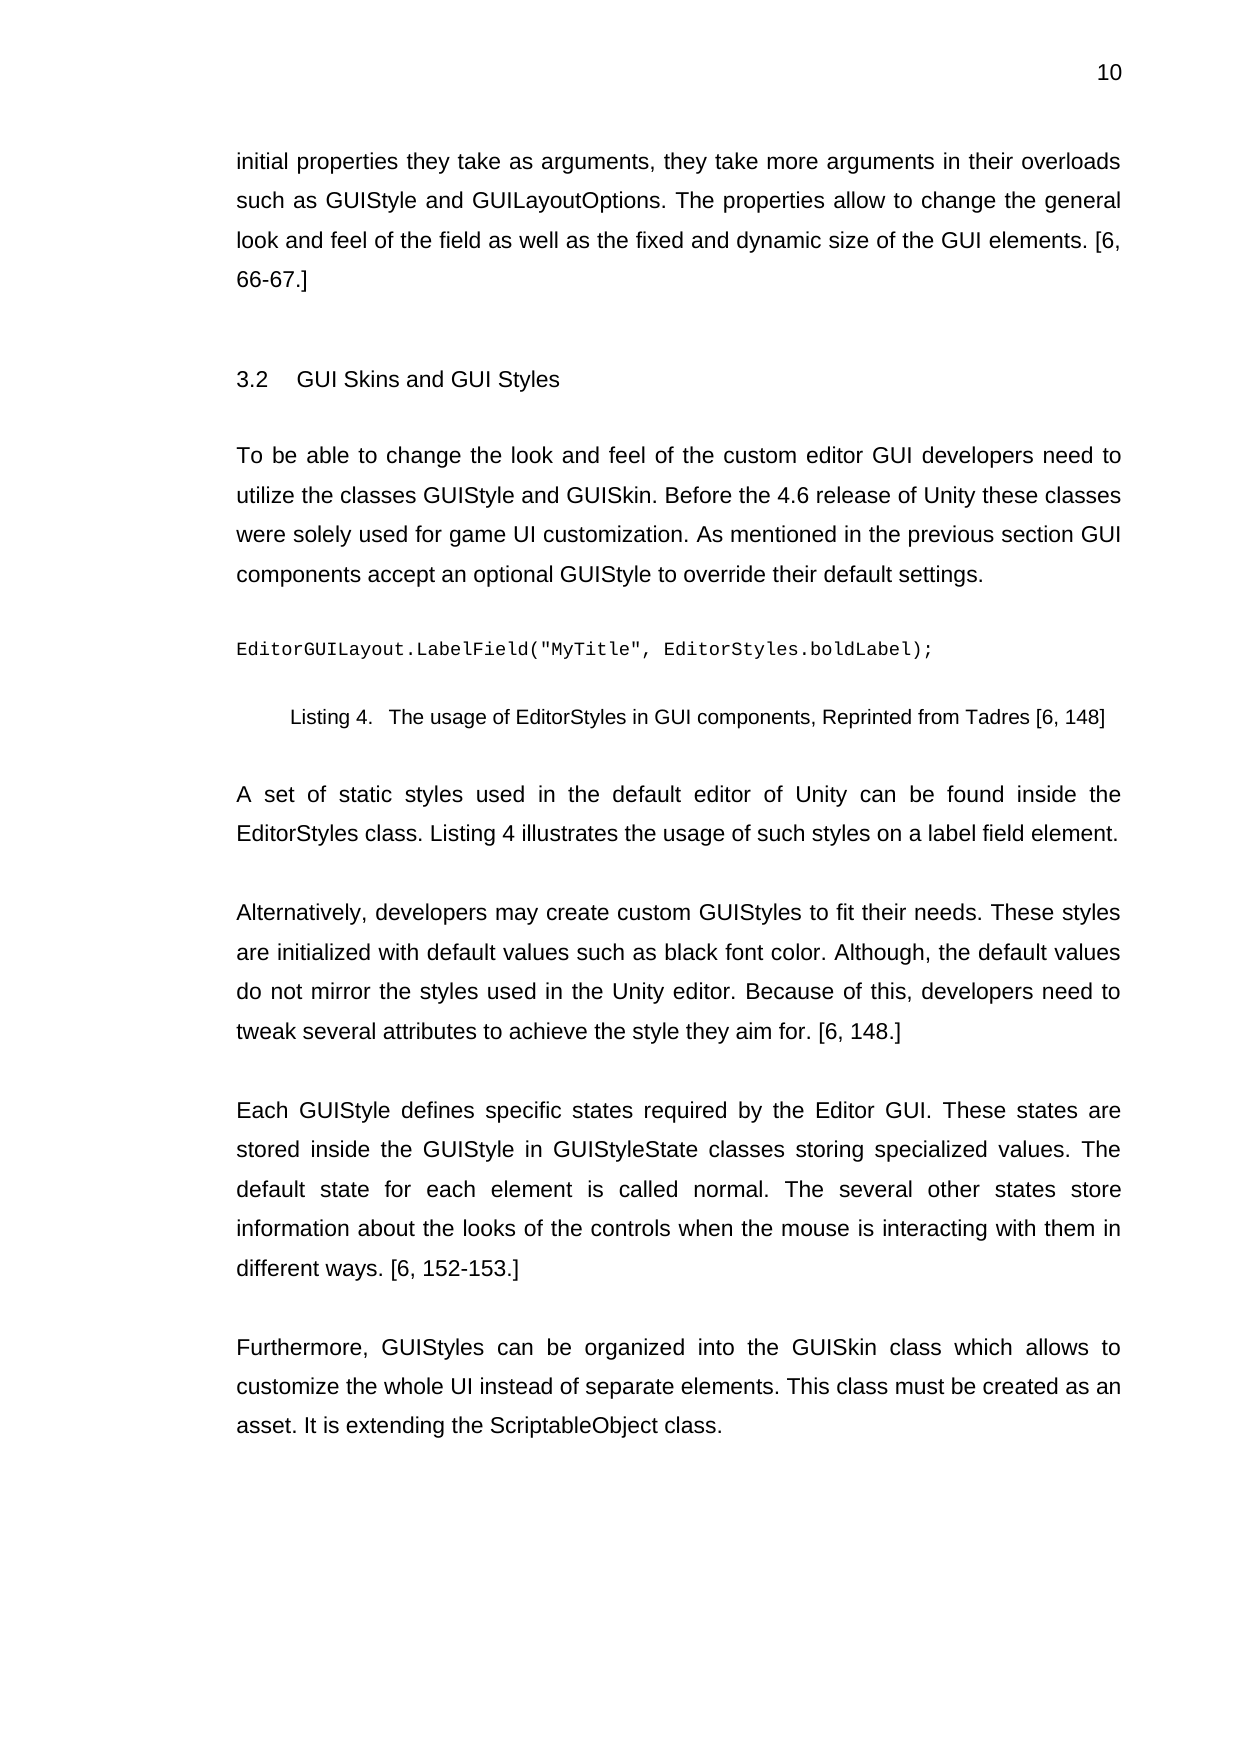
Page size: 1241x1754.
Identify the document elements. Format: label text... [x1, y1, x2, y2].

text Furthermore, GUIStyles can be organized into the GUISkin class which allows to customize the whole UI instead of separate elements. This class must be created as an asset. It is extending the ScriptableObject class. [236, 1333, 1122, 1439]
text Alternatively, developers may create custom GUIStyles to fit their needs. These styles are initialized with default values such as black font color. Although, the default values do not mirror the styles used in the Unity editor. Because of this, developers need to tweak several attributes to achieve the style they aim for. [6, 148.] [236, 899, 1122, 1044]
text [236, 148, 1122, 292]
subtitle GUI Skins and GUI Styles [236, 366, 1122, 392]
text A set of static styles used in the default editor of Unity can be found inside the EditorStyles class. Listing 4 illustrates the usage of such styles on a label field element. [236, 781, 1122, 847]
text To be able to change the look and feel of the custom editor GUI developers need to utilize the classes GUIStyle and GUISkin. Before the 4.6 release of Unity these classes were solely used for game UI customization. As mentioned in the previous section GUI components accept an optional GUIStyle to override their default settings. [236, 442, 1122, 587]
text Each GUIStyle defines specific states required by the Editor GUI. These states are stored inside the GUIStyle in GUIStyleState classes storing specialized values. The default state for each element is called normal. The several other states store information about the looks of the controls when the mouse is interacting with them in different ways. [6, 152-153.] [236, 1097, 1122, 1281]
list The usage of EditorStyles in GUI components, Reprinted from Tadres [6, 148] [274, 705, 1122, 729]
list EditorGUILayout.LabelField("MyTitle", EditorStyles.boldLabel); [236, 639, 1122, 661]
